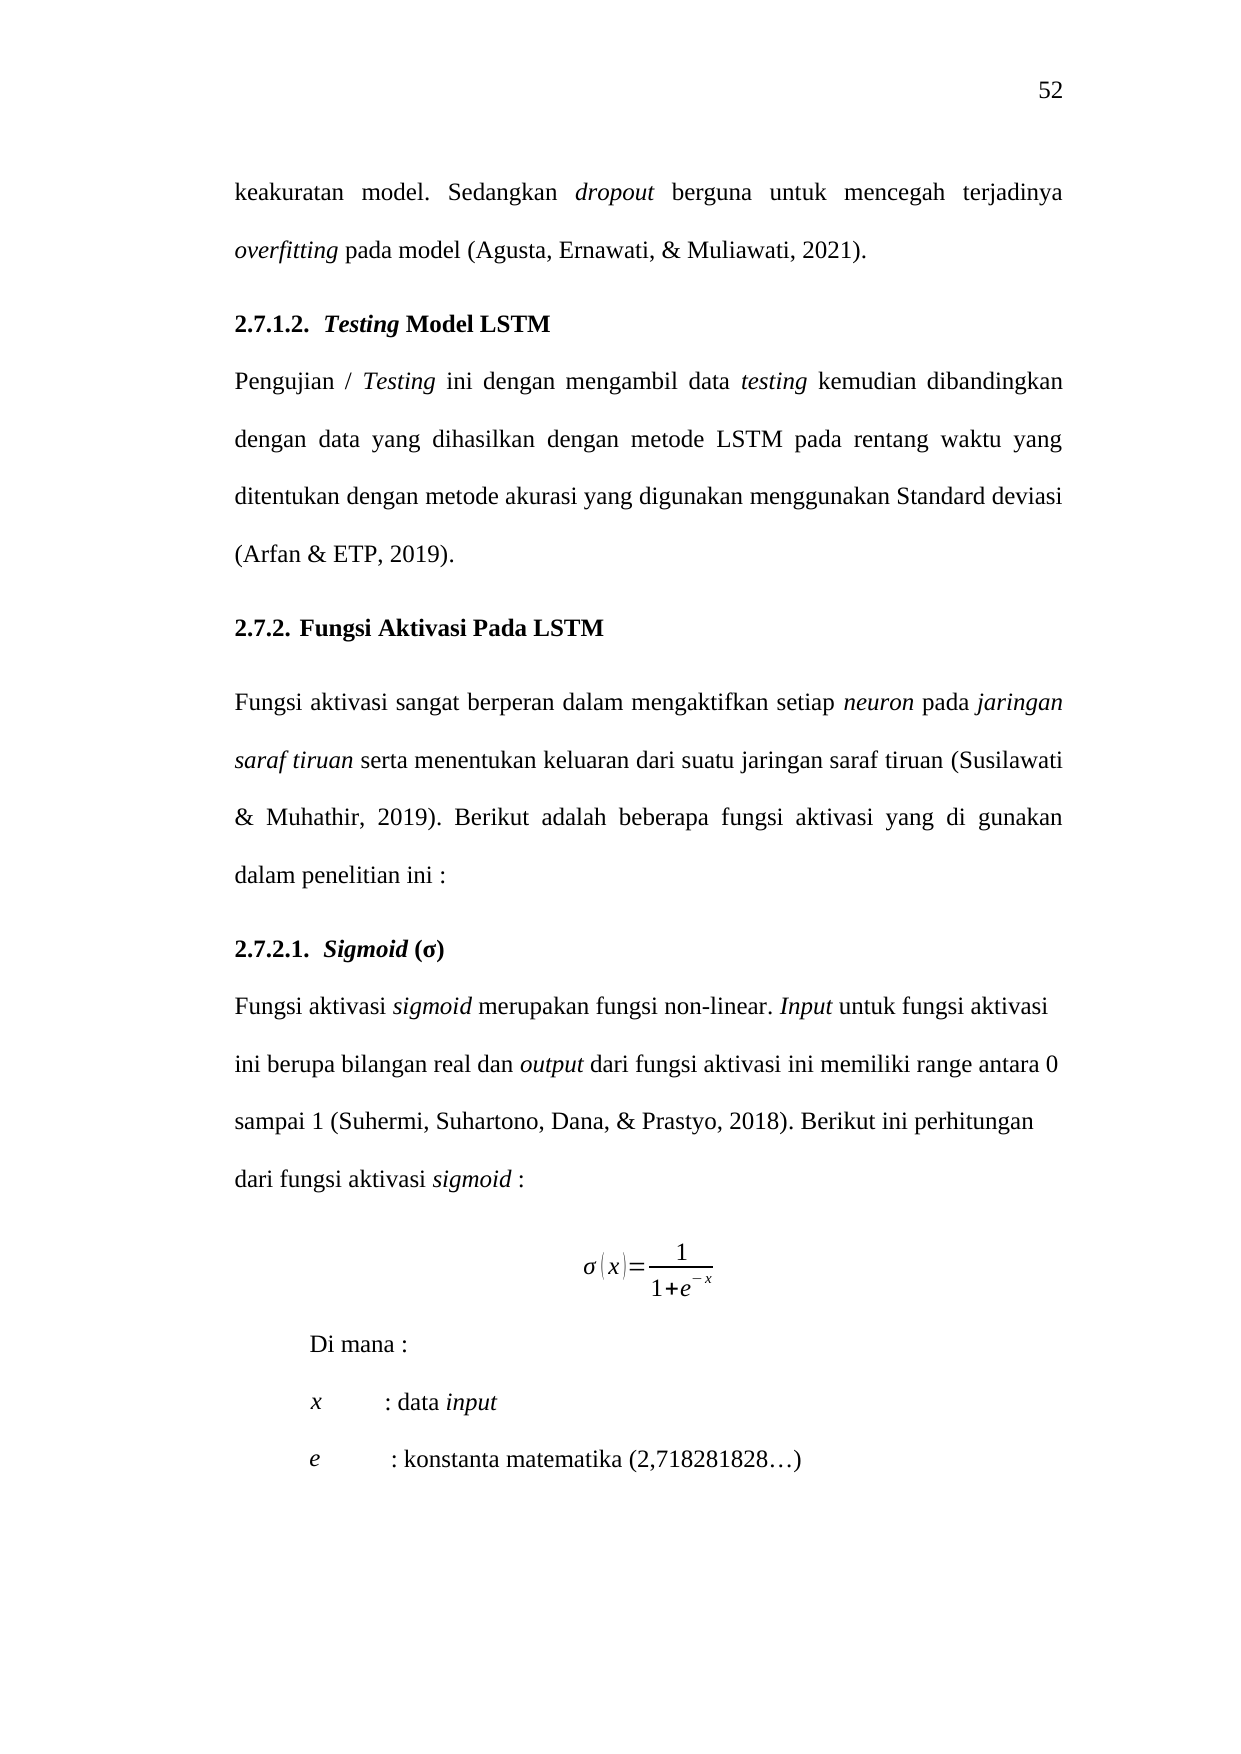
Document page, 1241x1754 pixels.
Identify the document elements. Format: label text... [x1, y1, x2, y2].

subtitle Testing Model LSTM [234, 309, 1063, 338]
subtitle Fungsi Aktivasi Pada LSTM [234, 613, 1063, 642]
list Di mana : [309, 1329, 1063, 1358]
list : data input [309, 1387, 1063, 1416]
list : konstanta matematika (2,718281828…) [309, 1444, 1063, 1473]
subtitle Sigmoid (σ) [234, 934, 1063, 963]
text Pengujian / Testing ini dengan mengambil data testing kemudian dibandingkan dengan data yang dihasilkan dengan metode LSTM pada rentang waktu yang ditentukan dengan metode akurasi yang digunakan menggunakan Standard deviasi . [234, 366, 1063, 568]
text Fungsi aktivasi sigmoid merupakan fungsi non-linear. Input untuk fungsi aktivasi ini berupa bilangan real dan output dari fungsi aktivasi ini memiliki range antara 0 sampai 1 . Berikut ini perhitungan dari fungsi aktivasi sigmoid : [234, 991, 1063, 1193]
text Fungsi aktivasi sangat berperan dalam mengaktifkan setiap neuron pada jaringan saraf tiruan serta menentukan keluaran dari suatu jaringan saraf tiruan . Berikut adalah beberapa fungsi aktivasi yang di gunakan dalam penelitian ini : [234, 687, 1063, 888]
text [234, 177, 1063, 263]
